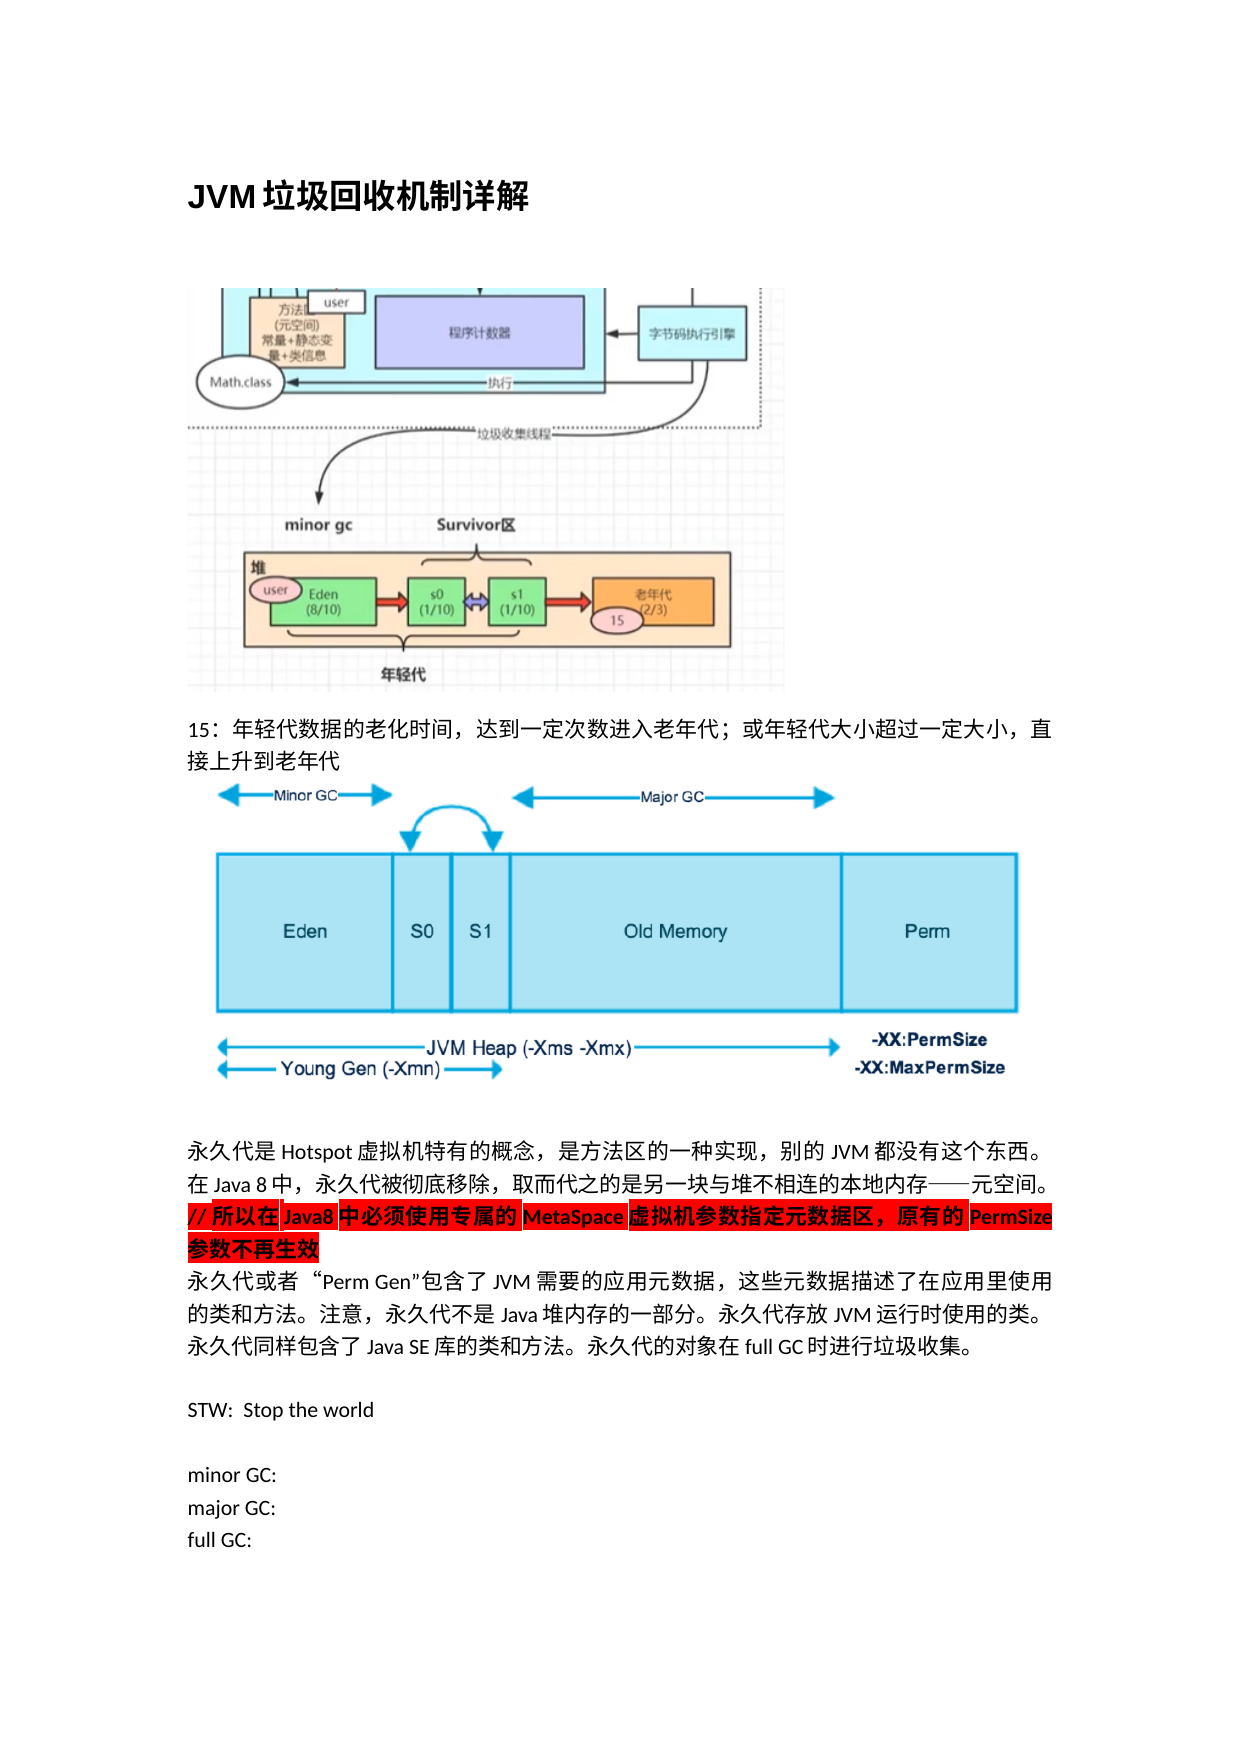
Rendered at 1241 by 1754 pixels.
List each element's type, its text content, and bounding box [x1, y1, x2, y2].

text STW: Stop the world [187, 1394, 1053, 1426]
text 15：年轻代数据的老化时间，达到一定次数进入老年代；或年轻代大小超过一定大小，直接上升到老年代 [187, 711, 1053, 776]
text full GC: [187, 1524, 1053, 1556]
subtitle JVM垃圾回收机制详解 [187, 162, 1053, 227]
text minor GC: [187, 1459, 1053, 1491]
text 永久代或者“Perm Gen”包含了JVM需要的应用元数据，这些元数据描述了在应用里使用的类和方法。注意，永久代不是Java堆内存的一部分。永久代存放JVM运行时使用的类。永久代同样包含了Java SE库的类和方法。永久代的对象在full GC时进行垃圾收集。 [187, 1264, 1053, 1361]
text // 所以在Java8中必须使用专属的MetaSpace虚拟机参数指定元数据区，原有的PermSize参数不再生效 [187, 1199, 1053, 1264]
picture [187, 776, 1053, 1087]
text 永久代是Hotspot虚拟机特有的概念，是方法区的一种实现，别的JVM都没有这个东西。在Java 8中，永久代被彻底移除，取而代之的是另一块与堆不相连的本地内存——元空间。 [187, 1134, 1053, 1199]
picture [187, 288, 785, 692]
text major GC: [187, 1491, 1053, 1524]
